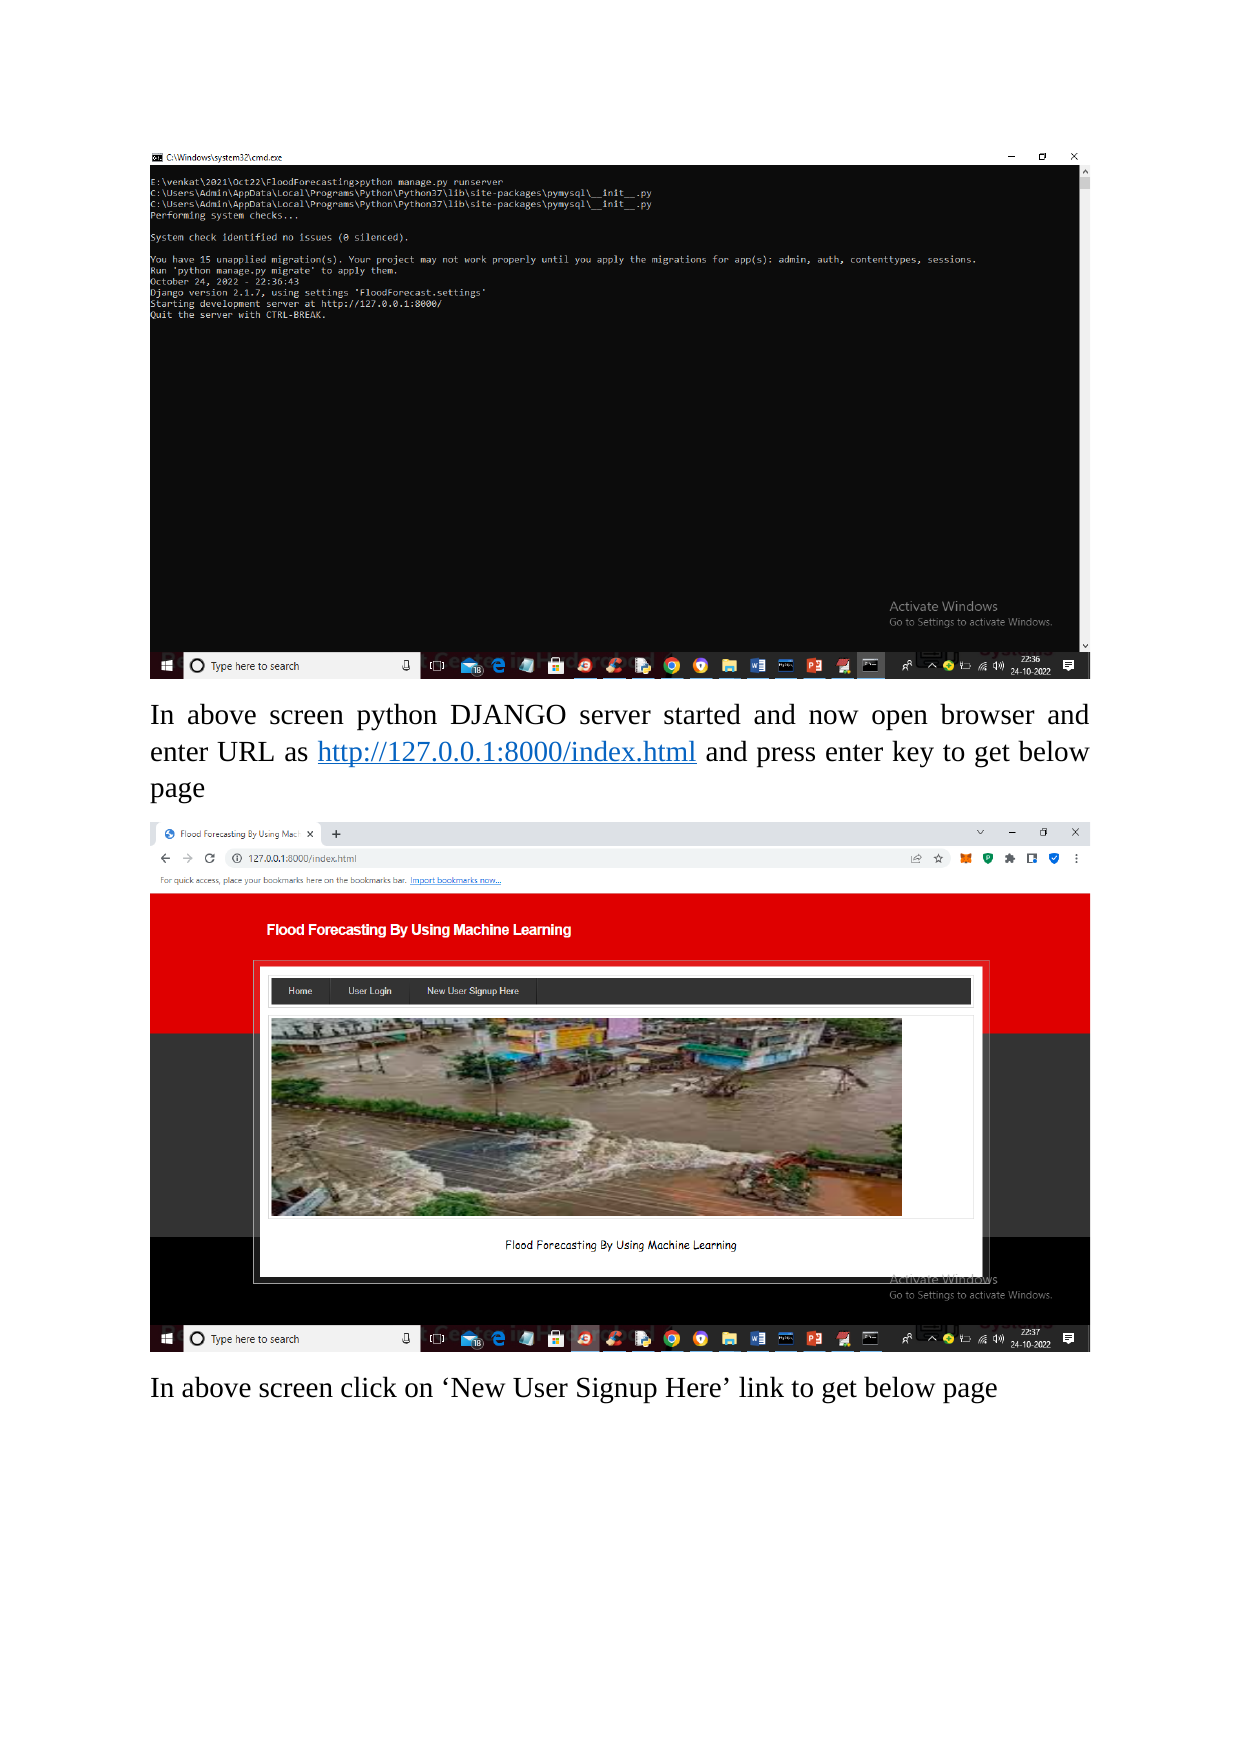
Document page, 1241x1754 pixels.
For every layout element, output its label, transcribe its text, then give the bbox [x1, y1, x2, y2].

text In above screen python DJANGO server started and now open browser and enter URL as http://127.0.0.1:8000/index.html and press enter key to get below page [150, 697, 1090, 803]
picture [150, 822, 1091, 1352]
text In above screen click on ‘New User Signup Here’ link to get below page [150, 1370, 1090, 1404]
picture [150, 150, 1091, 679]
